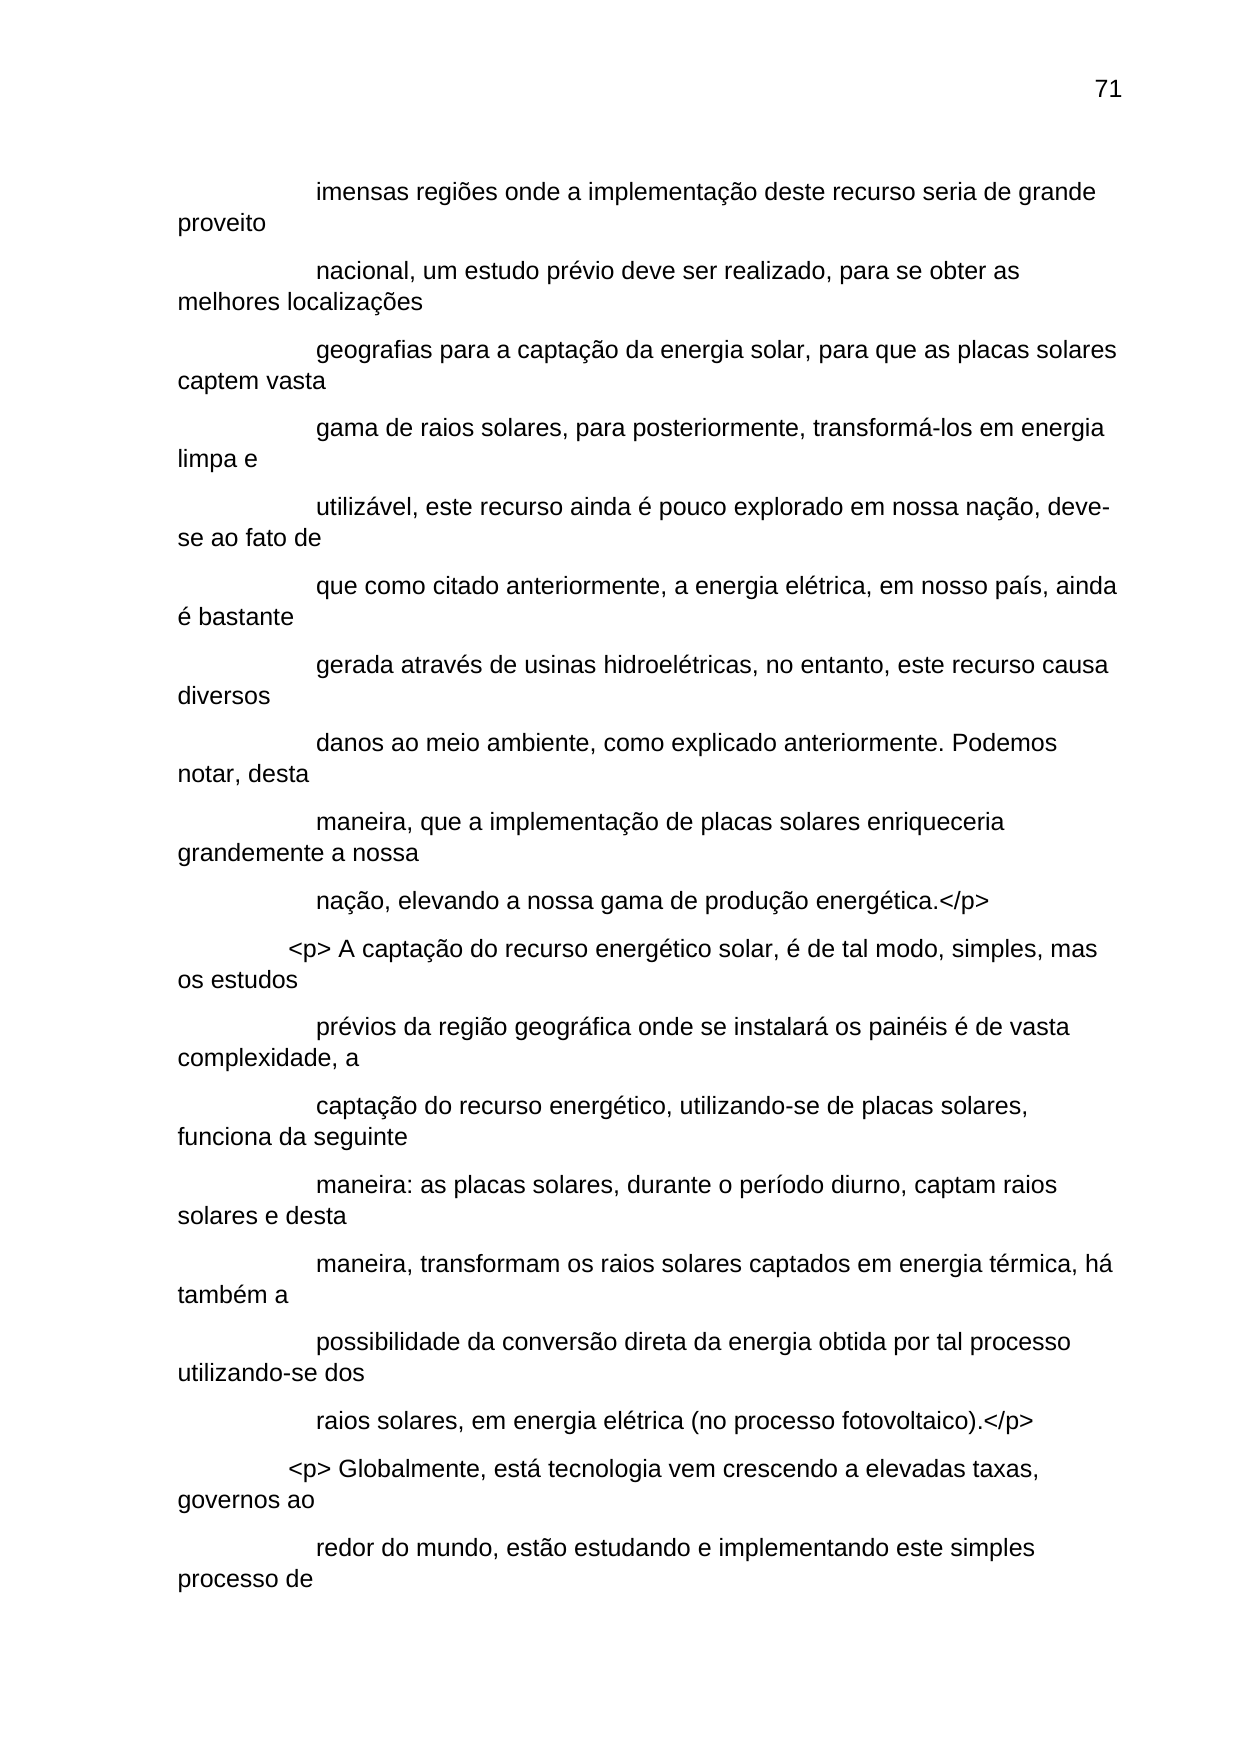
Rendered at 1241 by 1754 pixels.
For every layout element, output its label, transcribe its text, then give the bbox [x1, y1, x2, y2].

text danos ao meio ambiente, como explicado anteriormente. Podemos notar, desta [177, 728, 1122, 788]
text nação, elevando a nossa gama de produção energética.</p> [177, 886, 1122, 915]
text <p> Globalmente, está tecnologia vem crescendo a elevadas taxas, governos ao [177, 1454, 1122, 1514]
text maneira: as placas solares, durante o período diurno, captam raios solares e desta [177, 1170, 1122, 1230]
text <p> A captação do recurso energético solar, é de tal modo, simples, mas os estudos [177, 934, 1122, 993]
text gerada através de usinas hidroelétricas, no entanto, este recurso causa diversos [177, 650, 1122, 709]
text captação do recurso energético, utilizando-se de placas solares, funciona da seguinte [177, 1091, 1122, 1151]
text possibilidade da conversão direta da energia obtida por tal processo utilizando-se dos [177, 1327, 1122, 1387]
text imensas regiões onde a implementação deste recurso seria de grande proveito [177, 177, 1122, 237]
text utilizável, este recurso ainda é pouco explorado em nossa nação, deve-se ao fato de [177, 492, 1122, 552]
text prévios da região geográfica onde se instalará os painéis é de vasta complexidade, a [177, 1012, 1122, 1072]
text maneira, que a implementação de placas solares enriqueceria grandemente a nossa [177, 807, 1122, 867]
text nacional, um estudo prévio deve ser realizado, para se obter as melhores localizações [177, 256, 1122, 316]
text maneira, transformam os raios solares captados em energia térmica, há também a [177, 1249, 1122, 1308]
text que como citado anteriormente, a energia elétrica, em nosso país, ainda é bastante [177, 571, 1122, 631]
text geografias para a captação da energia solar, para que as placas solares captem vasta [177, 335, 1122, 394]
text redor do mundo, estão estudando e implementando este simples processo de [177, 1533, 1122, 1592]
text raios solares, em energia elétrica (no processo fotovoltaico).</p> [177, 1406, 1122, 1435]
text gama de raios solares, para posteriormente, transformá-los em energia limpa e [177, 413, 1122, 473]
